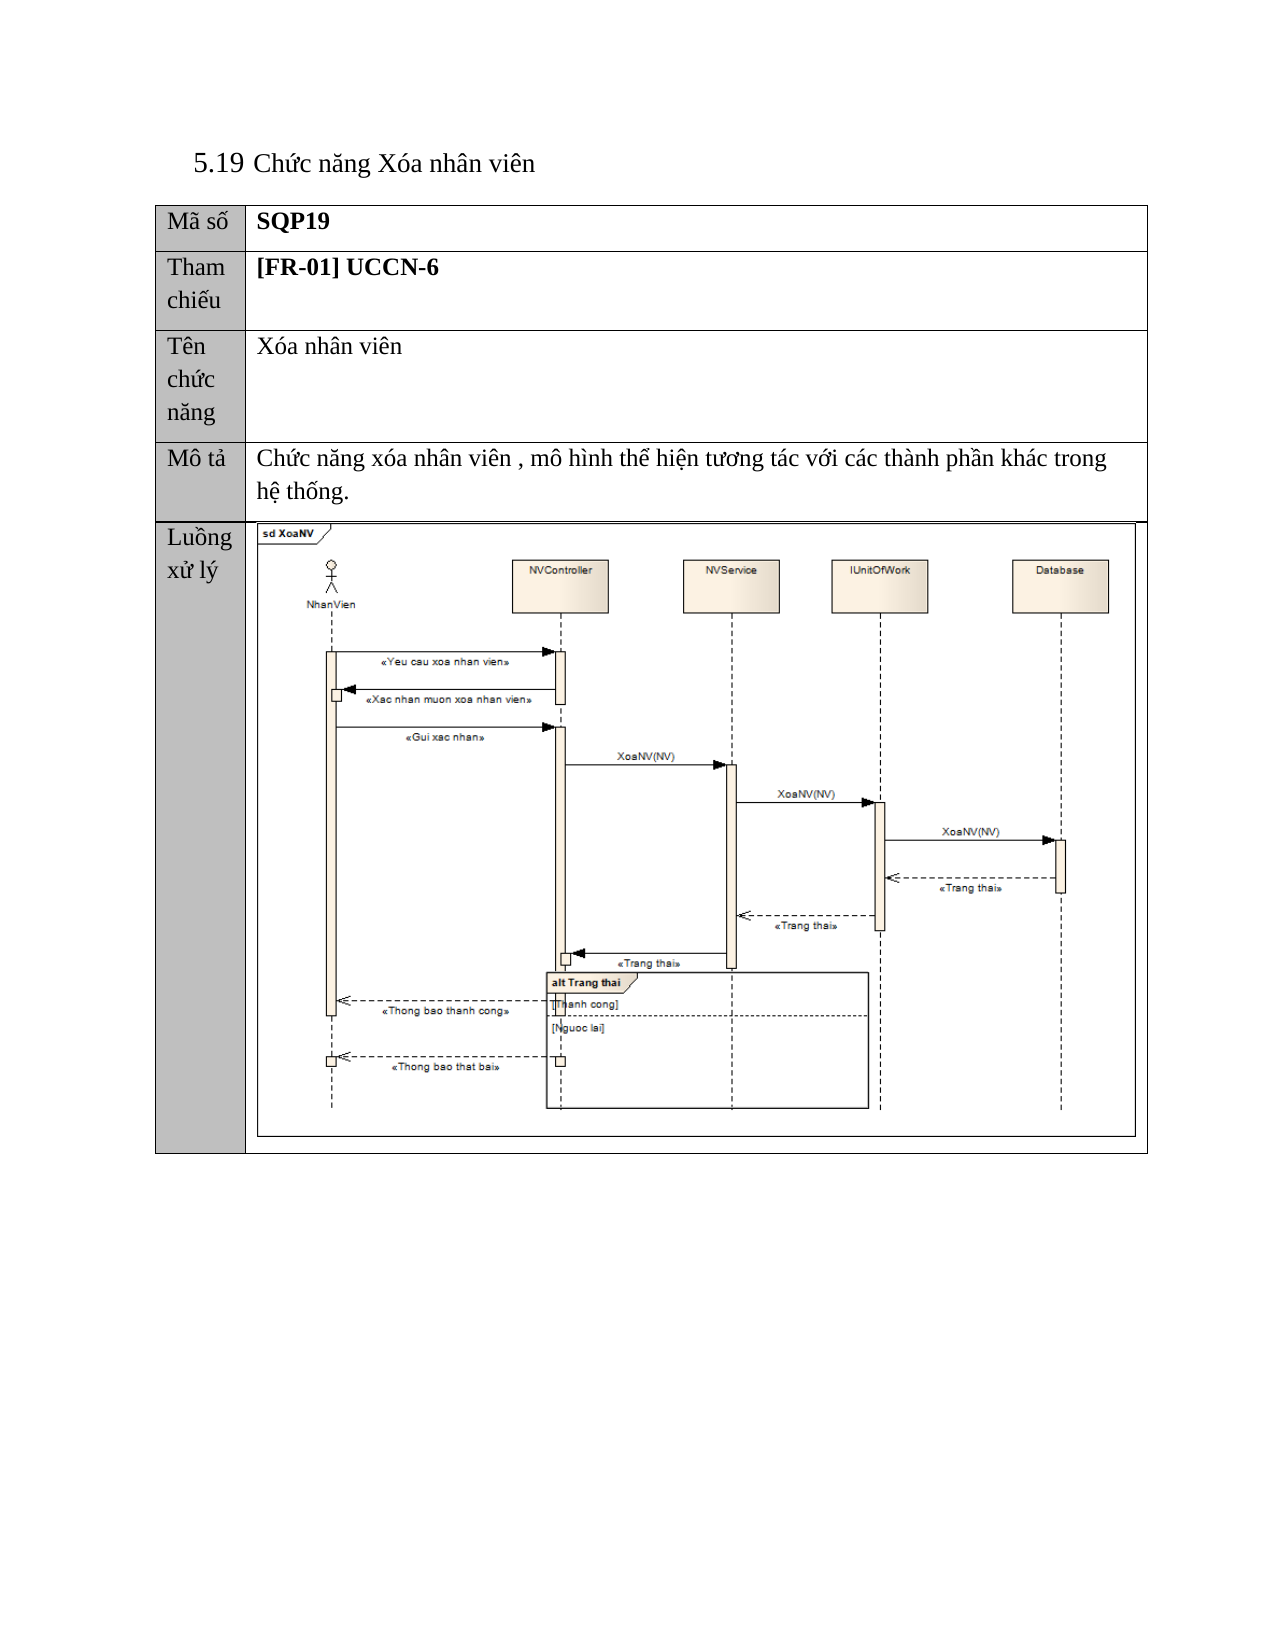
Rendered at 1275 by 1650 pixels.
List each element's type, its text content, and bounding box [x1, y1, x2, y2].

table_cell Luồng xử lý [156, 523, 245, 1153]
table_cell [246, 523, 1147, 1153]
table_cell Xóa nhân viên [246, 331, 1147, 442]
table_cell Tham chiếu [156, 252, 245, 330]
table_cell [FR-01] UCCN-6 [246, 252, 1147, 330]
table_cell Chức năng xóa nhân viên , mô hình thể hiện tương tác với các thành phần khác trong hệ thống. [246, 443, 1147, 521]
table_cell Mô tả [156, 443, 245, 521]
table_header Mã số [156, 206, 245, 251]
table_header SQP19 [246, 206, 1147, 251]
table_cell Tên chức năng [156, 331, 245, 442]
text Chức năng Xóa nhân viên [193, 145, 1137, 179]
picture [256, 522, 1136, 1137]
